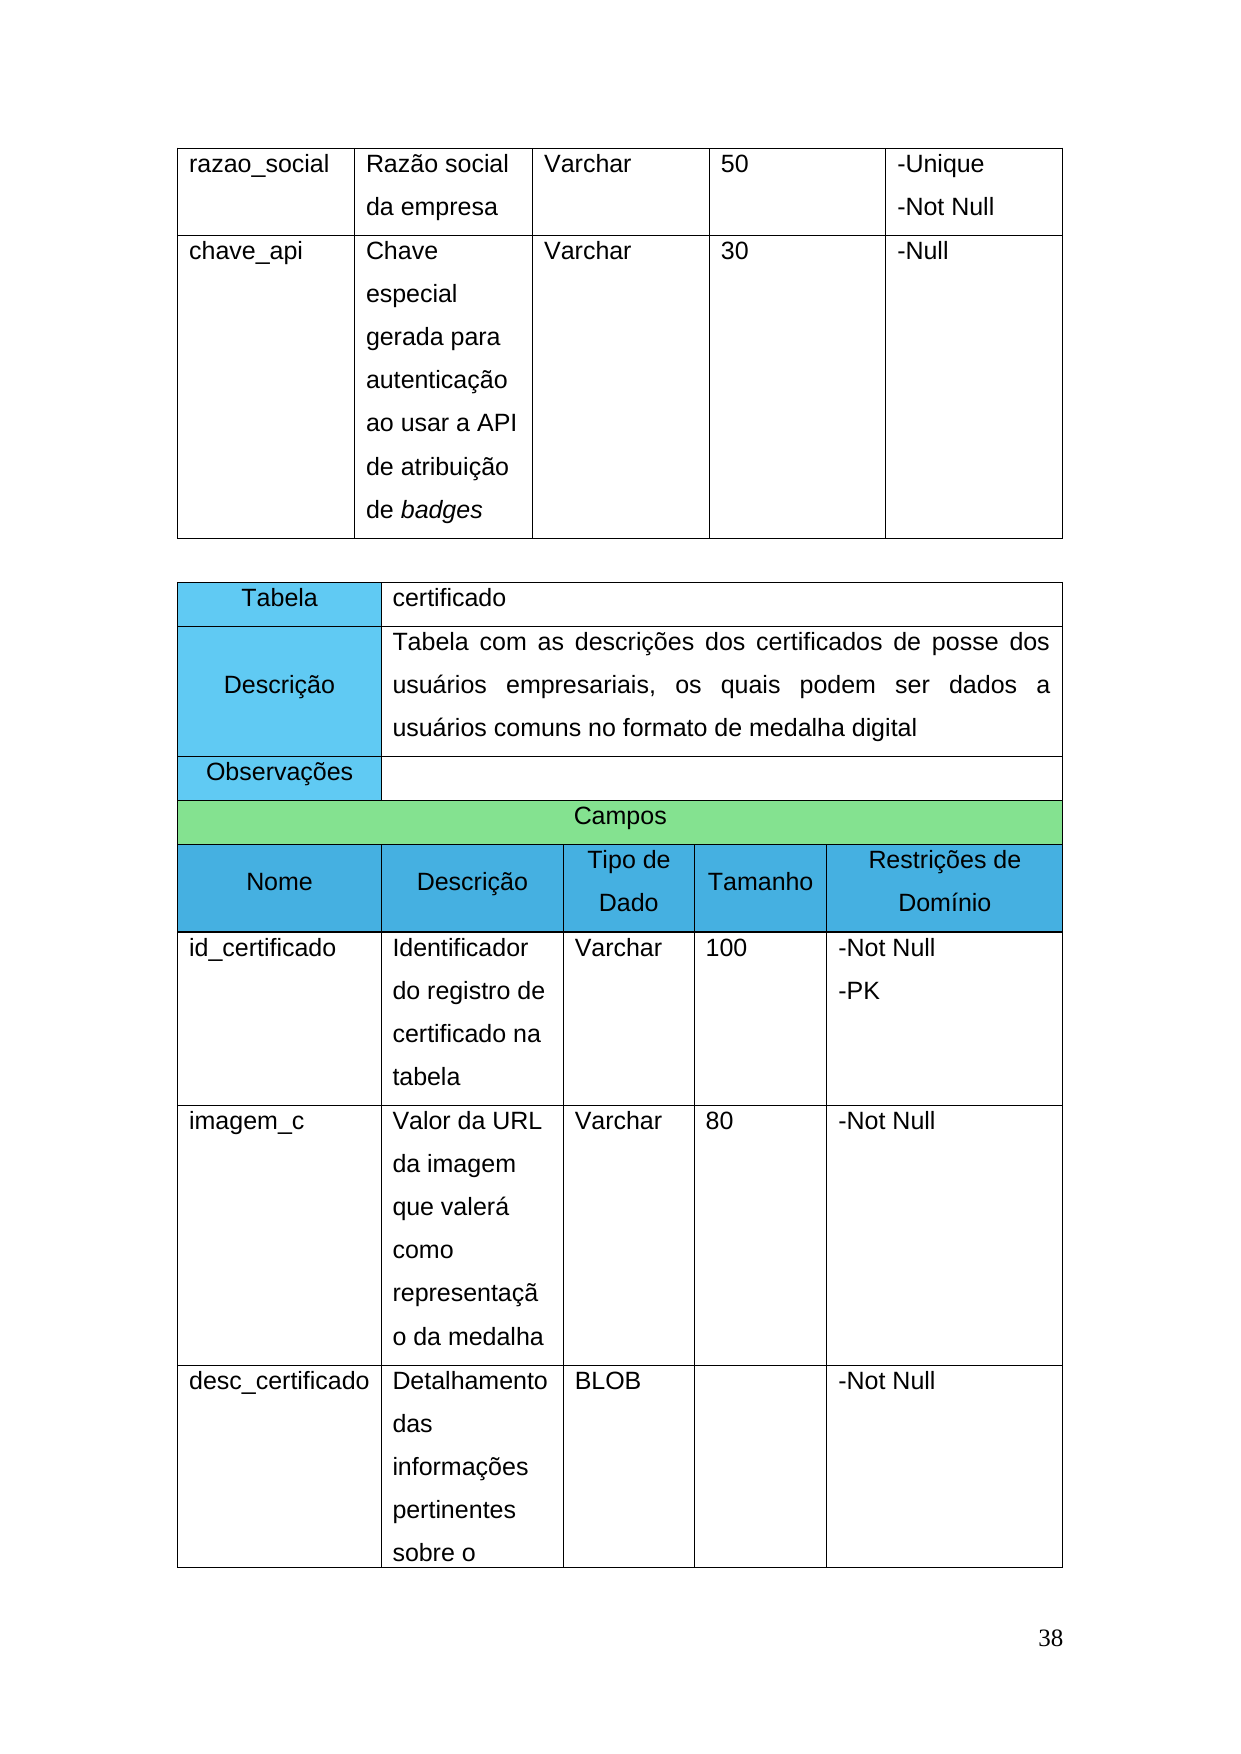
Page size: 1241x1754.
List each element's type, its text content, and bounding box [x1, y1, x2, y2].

table_cell Varchar [564, 933, 694, 1105]
table_cell [695, 1366, 826, 1567]
table_cell -Null [886, 236, 1062, 538]
table_cell Restrições de Domínio [827, 845, 1062, 931]
table_cell Tabela com as descrições dos certificados de posse dos usuários empresariais, os quais podem ser dados a usuários comuns no formato de medalha digital [382, 627, 1062, 756]
table_cell Observações [178, 757, 381, 800]
table_header certificado [382, 583, 1062, 626]
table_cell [382, 1366, 563, 1567]
table_cell Identificador do registro de certificado na tabela [382, 933, 563, 1105]
table_cell Descrição [382, 845, 563, 931]
table_cell Razão social da empresa [355, 149, 532, 235]
table_header Tabela [178, 583, 381, 626]
table_cell Valor da URL da imagem que valerá como representação da medalha [382, 1106, 563, 1364]
table_cell Descrição [178, 627, 381, 756]
table_cell Tipo de Dado [564, 845, 694, 931]
table_cell Varchar [533, 149, 709, 235]
table_cell [382, 757, 1062, 800]
table_cell Varchar [533, 236, 709, 538]
table_cell 100 [695, 933, 826, 1105]
table_cell Nome [178, 845, 381, 931]
table_cell desc_certificado [178, 1366, 381, 1567]
table_cell Campos [178, 801, 1062, 844]
table_cell 50 [710, 149, 885, 235]
table_cell 80 [695, 1106, 826, 1364]
table_cell Varchar [564, 1106, 694, 1364]
table_cell id_certificado [178, 933, 381, 1105]
table_cell Chave especial gerada para autenticação ao usar a API de atribuição de badges [355, 236, 532, 538]
table_cell -Not Null [827, 1366, 1062, 1567]
table_cell Tamanho [695, 845, 826, 931]
table_cell -Unique -Not Null [886, 149, 1062, 235]
table_cell BLOB [564, 1366, 694, 1567]
table_cell chave_api [178, 236, 354, 538]
table_cell -Not Null [827, 1106, 1062, 1364]
table_cell razao_social [178, 149, 354, 235]
table_cell -Not Null -PK [827, 933, 1062, 1105]
table_cell 30 [710, 236, 885, 538]
table_cell imagem_c [178, 1106, 381, 1364]
